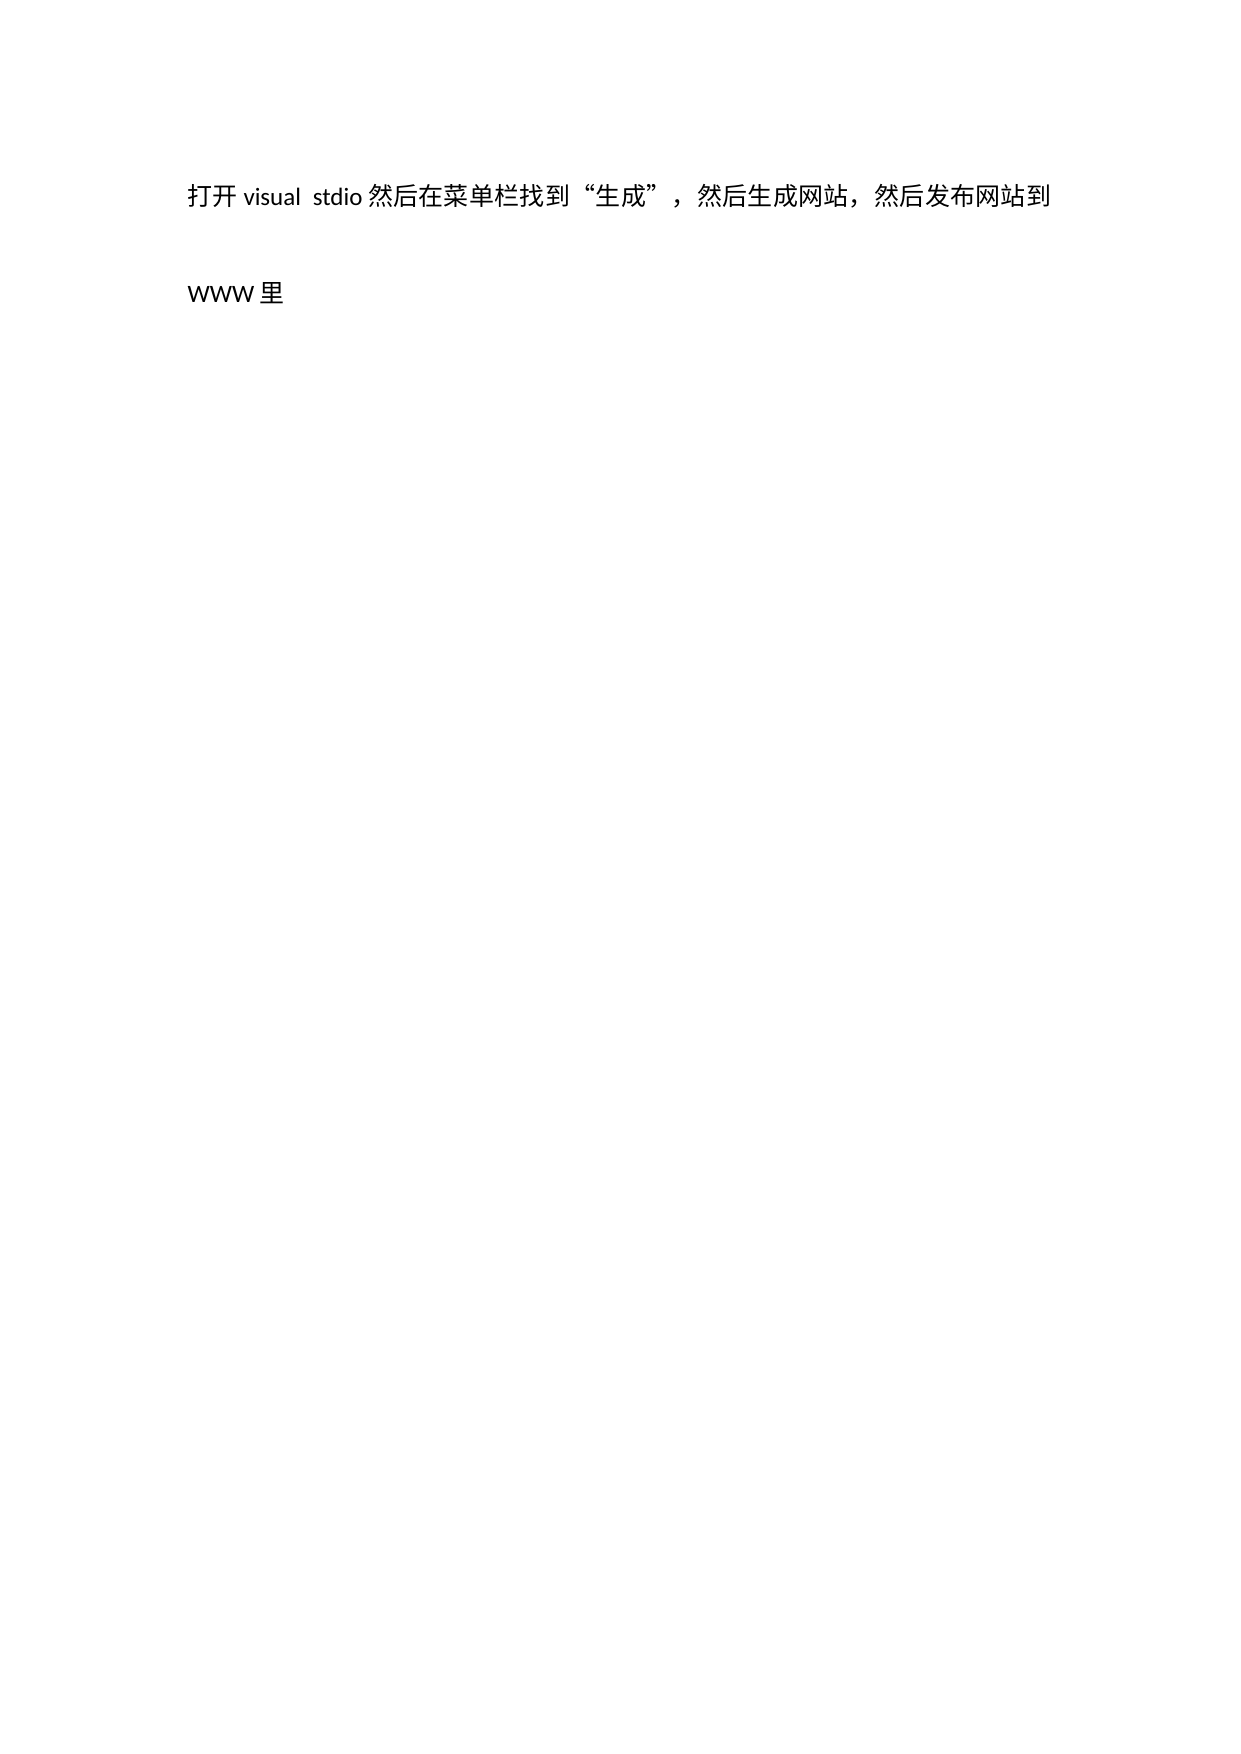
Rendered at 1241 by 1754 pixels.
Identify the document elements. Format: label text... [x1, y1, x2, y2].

text 打开visual stdio然后在菜单栏找到“生成”，然后生成网站，然后发布网站到WWW里 [187, 162, 1053, 324]
